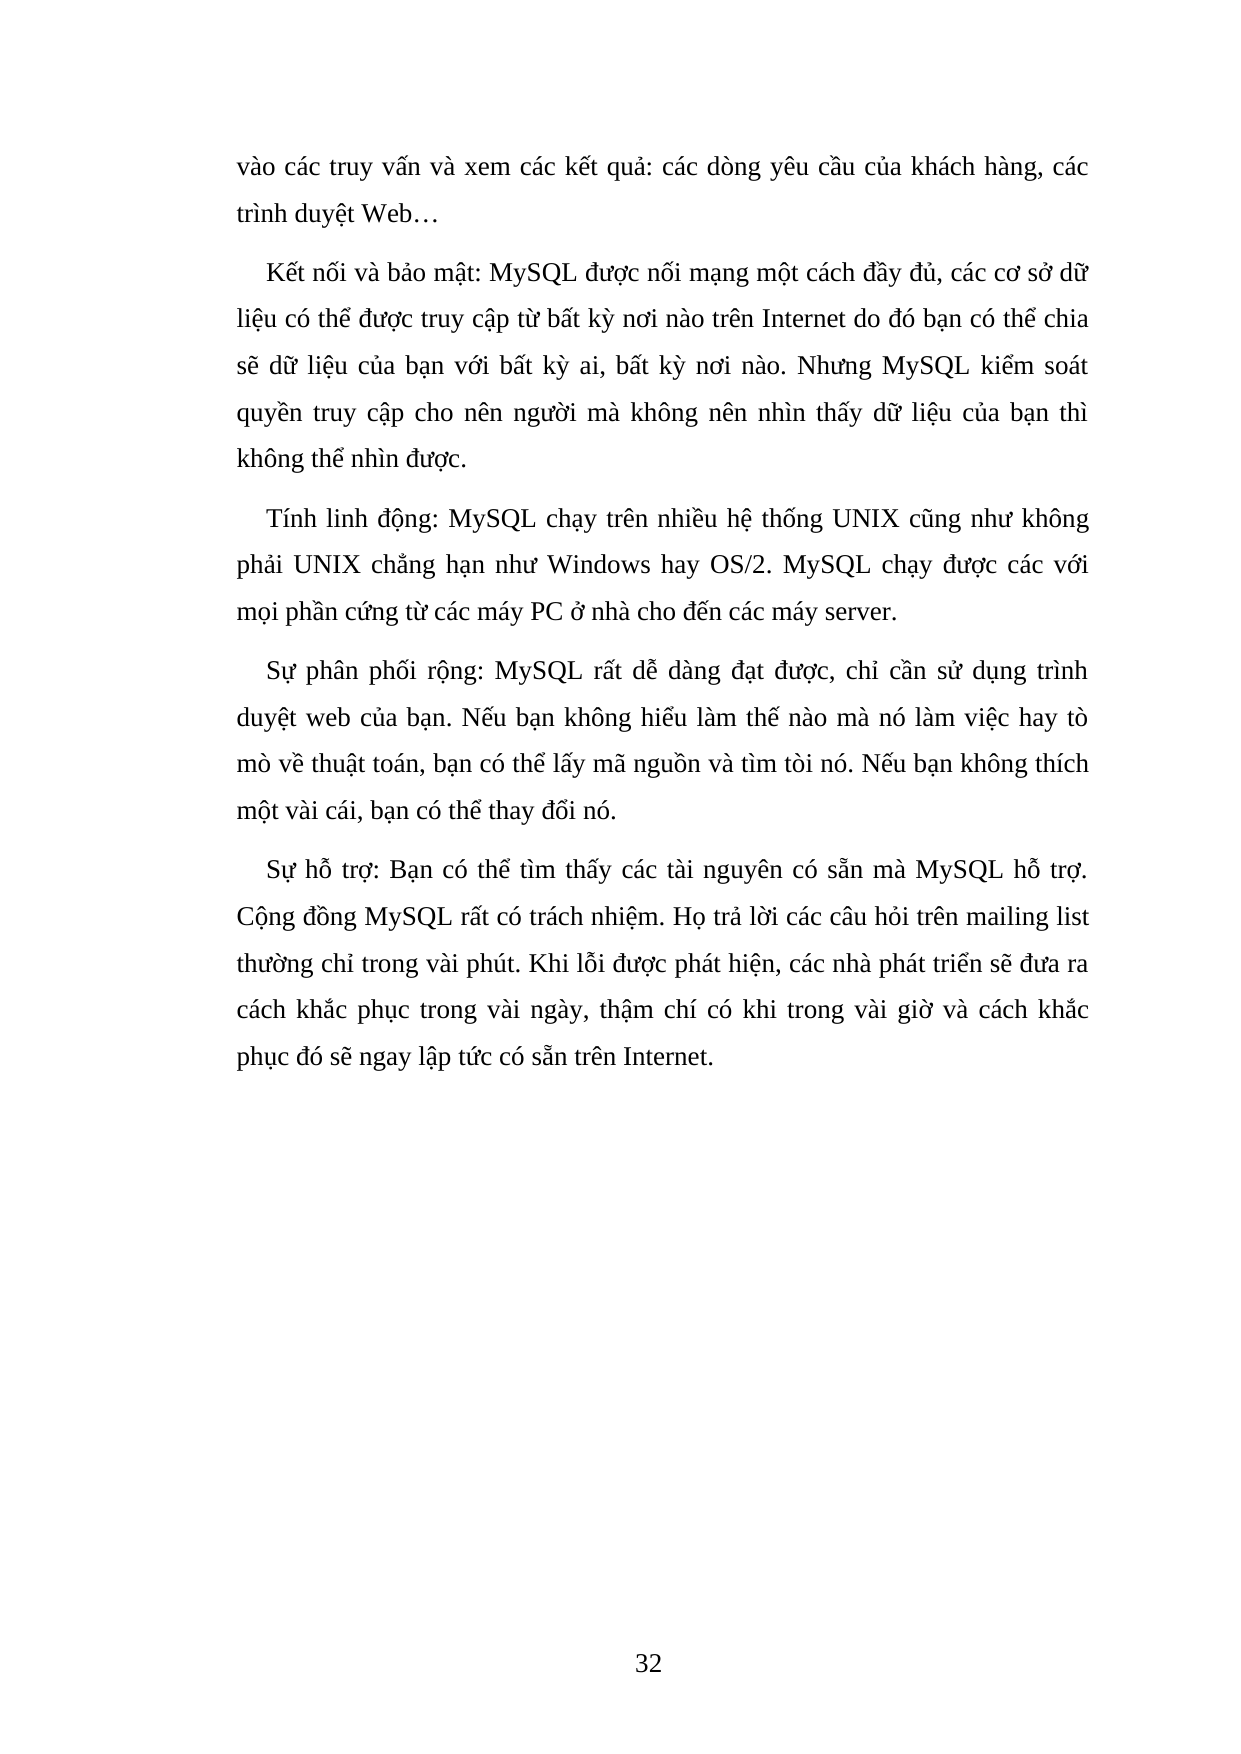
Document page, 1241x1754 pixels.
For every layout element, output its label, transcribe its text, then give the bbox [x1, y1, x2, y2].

text Sự phân phối rộng: MySQL rất dễ dàng đạt được, chỉ cần sử dụng trình duyệt web của bạn. Nếu bạn không hiểu làm thế nào mà nó làm việc hay tò mò về thuật toán, bạn có thể lấy mã nguồn và tìm tòi nó. Nếu bạn không thích một vài cái, bạn có thể thay đổi nó. [236, 654, 1090, 825]
text Sự hỗ trợ: Bạn có thể tìm thấy các tài nguyên có sẵn mà MySQL hỗ trợ. Cộng đồng MySQL rất có trách nhiệm. Họ trả lời các câu hỏi trên mailing list thường chỉ trong vài phút. Khi lỗi được phát hiện, các nhà phát triển sẽ đưa ra cách khắc phục trong vài ngày, thậm chí có khi trong vài giờ và cách khắc phục đó sẽ ngay lập tức có sẵn trên Internet. [236, 853, 1090, 1071]
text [236, 150, 1090, 228]
text Tính linh động: MySQL chạy trên nhiều hệ thống UNIX cũng như không phải UNIX chẳng hạn như Windows hay OS/2. MySQL chạy được các với mọi phần cứng từ các máy PC ở nhà cho đến các máy server. [236, 502, 1090, 626]
text Kết nối và bảo mật: MySQL được nối mạng một cách đầy đủ, các cơ sở dữ liệu có thể được truy cập từ bất kỳ nơi nào trên Internet do đó bạn có thể chia sẽ dữ liệu của bạn với bất kỳ ai, bất kỳ nơi nào. Nhưng MySQL kiểm soát quyền truy cập cho nên người mà không nên nhìn thấy dữ liệu của bạn thì không thể nhìn được. [236, 256, 1090, 474]
